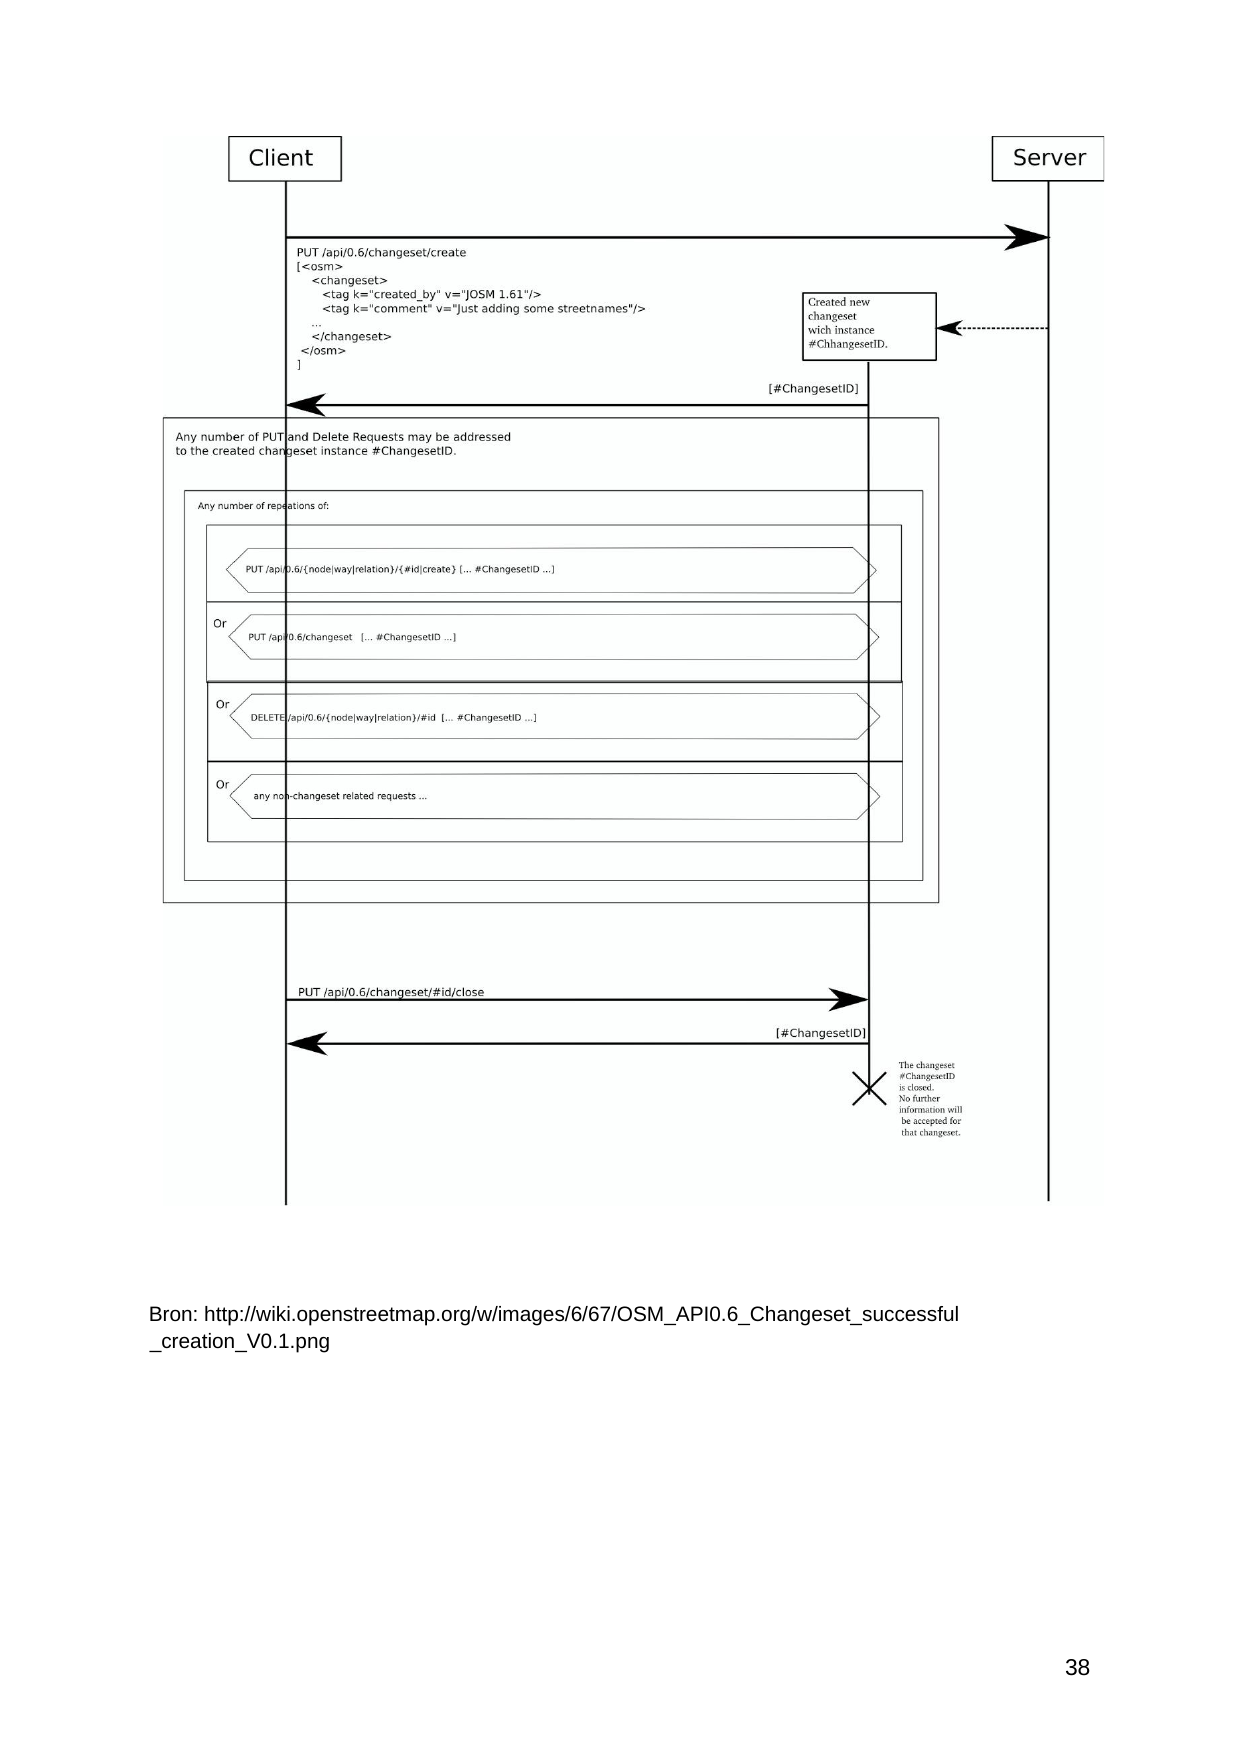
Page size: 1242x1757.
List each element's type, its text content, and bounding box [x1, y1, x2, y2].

picture [162, 136, 1105, 1206]
text Bron: http://wiki.openstreetmap.org/w/images/6/67/OSM_API0.6_Changeset_successful _creation_V0.1.png [148, 1302, 1104, 1353]
